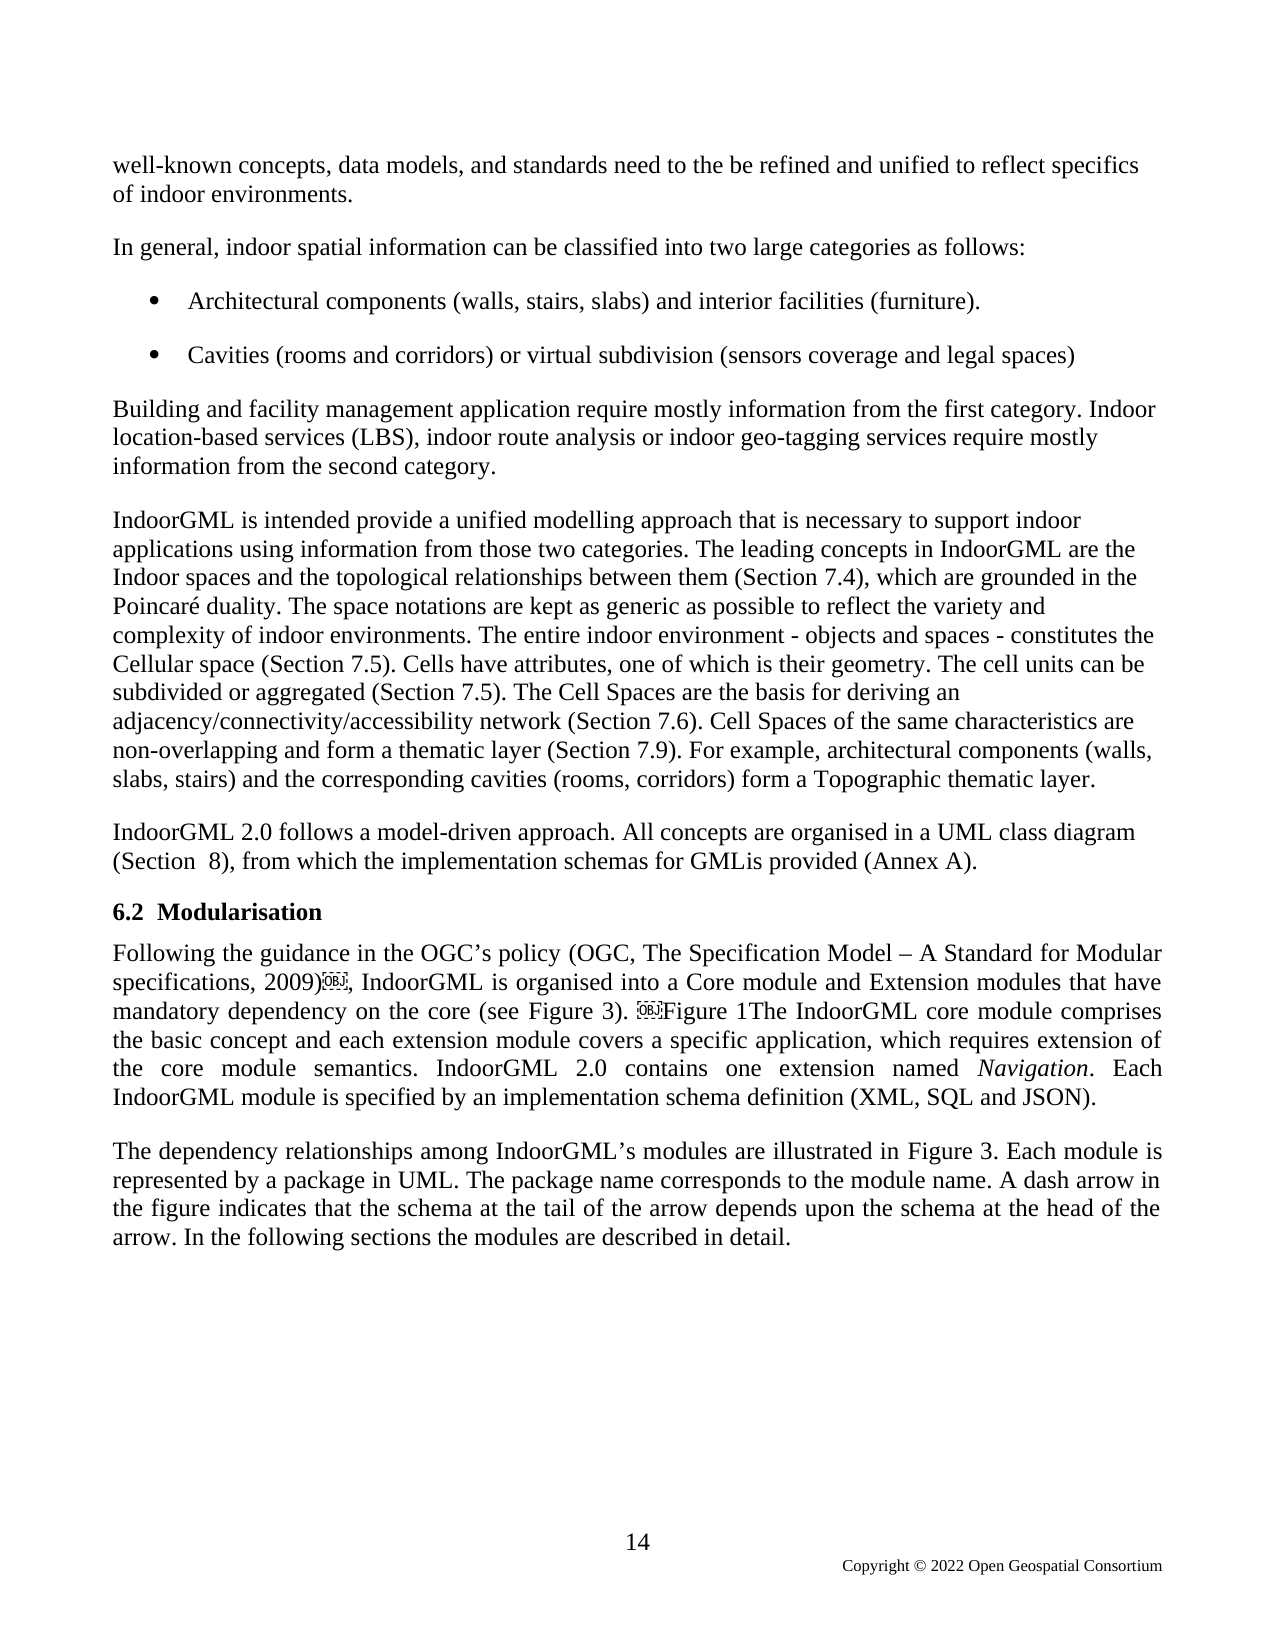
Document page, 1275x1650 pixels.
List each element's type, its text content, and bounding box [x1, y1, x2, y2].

text The dependency relationships among IndoorGML’s modules are illustrated in Figure 3. Each module is represented by a package in UML. The package name corresponds to the module name. A dash arrow in the figure indicates that the schema at the tail of the arrow depends upon the schema at the head of the arrow. In the following sections the modules are described in detail. [112, 1136, 1162, 1251]
list Architectural components (walls, stairs, slabs) and interior facilities (furniture). [150, 286, 1162, 315]
subtitle Modularisation [112, 900, 1162, 926]
list Cavities (rooms and corridors) or virtual subdivision (sensors coverage and legal spaces) [150, 340, 1162, 369]
text Following the guidance in the OGC’s policy ￼, IndoorGML is organised into a Core module and Extension modules that have mandatory dependency on the core (see Figure 3). ￼Figure 1The IndoorGML core module comprises the basic concept and each extension module covers a specific application, which requires extension of the core module semantics. IndoorGML 2.0 contains one extension named Navigation. Each IndoorGML module is specified by an implementation schema definition (XML, SQL and JSON). [112, 938, 1162, 1111]
text Building and facility management application require mostly information from the first category. Indoor location-based services (LBS), indoor route analysis or indoor geo-tagging services require mostly information from the second category. [112, 394, 1162, 480]
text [112, 150, 1162, 207]
text IndoorGML is intended provide a unified modelling approach that is necessary to support indoor applications using information from those two categories. The leading concepts in IndoorGML are the Indoor spaces and the topological relationships between them (Section 7.1), which are grounded in the Poincaré duality. The space notations are kept as generic as possible to reflect the variety and complexity of indoor environments. The entire indoor environment - objects and spaces - constitutes the Cellular space (Section 7.2). Cells have attributes, one of which is their geometry. The cell units can be subdivided or aggregated (Section 7.2). The Cell Spaces are the basis for deriving an adjacency/connectivity/accessibility network (Section 7.3). Cell Spaces of the same characteristics are non-overlapping and form a thematic layer (Section 7.6). For example, architectural components (walls, slabs, stairs) and the corresponding cavities (rooms, corridors) form a Topographic thematic layer. [112, 505, 1162, 792]
text In general, indoor spatial information can be classified into two large categories as follows: [112, 232, 1162, 261]
text IndoorGML 2.0 follows a model-driven approach. All concepts are organised in a UML class diagram (Section 8), from which the implementation schemas for GMLis provided (Annex A). [112, 817, 1162, 875]
